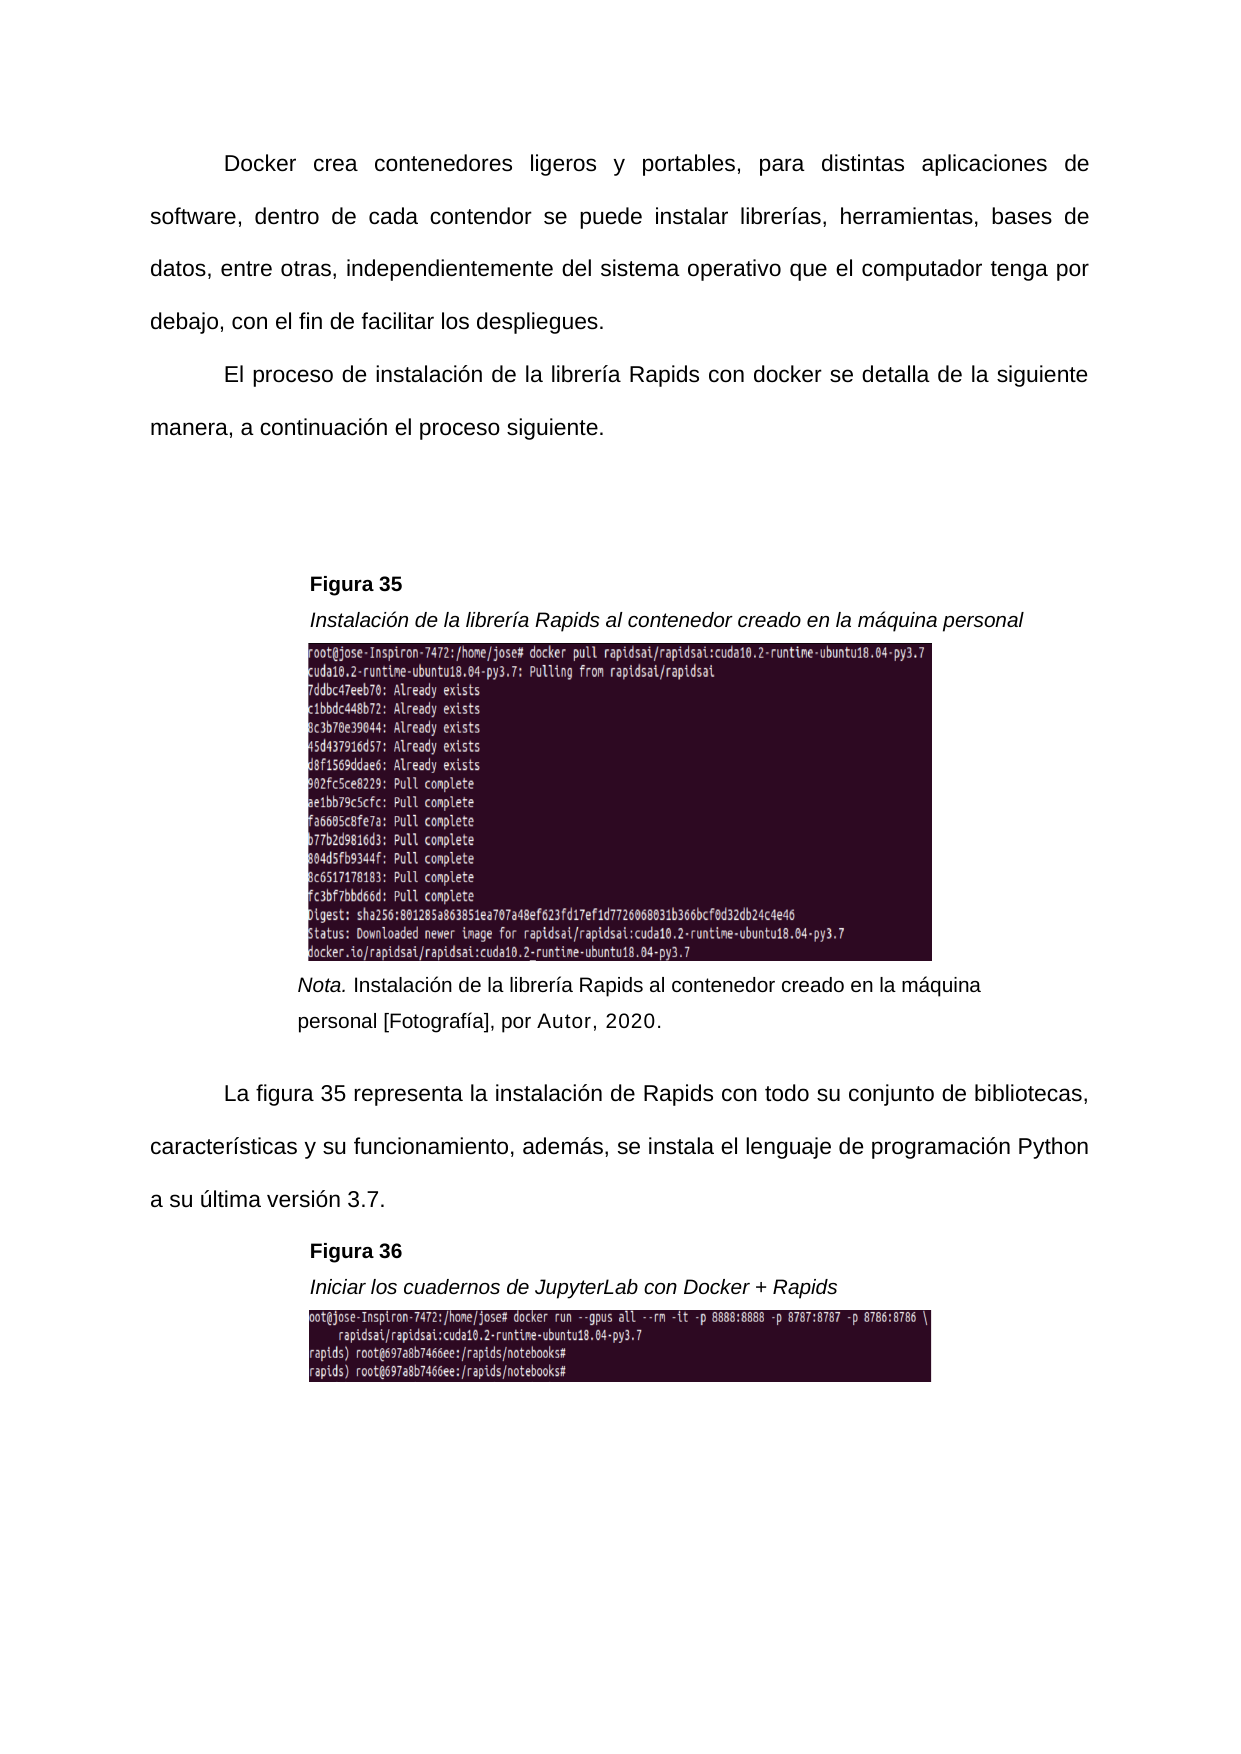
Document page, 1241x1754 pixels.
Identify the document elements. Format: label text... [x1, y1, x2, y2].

text Figura 36 [309, 1238, 1090, 1262]
text Iniciar los cuadernos de JupyterLab con Docker + Rapids [309, 1274, 1090, 1298]
text Nota. Instalación de la librería Rapids al contenedor creado en la máquina [224, 973, 1090, 997]
text Figura 35 [309, 572, 1090, 596]
picture [309, 1310, 932, 1382]
text Instalación de la librería Rapids al contenedor creado en la máquina personal [309, 608, 1090, 632]
text personal [Fotografía], por Autor, 2020. [224, 1008, 1090, 1032]
picture [308, 643, 932, 961]
text El proceso de instalación de la librería Rapids con docker se detalla de la siguiente manera, a continuación el proceso siguiente. [150, 361, 1090, 440]
text La figura 35 representa la instalación de Rapids con todo su conjunto de bibliotecas, características y su funcionamiento, además, se instala el lenguaje de programación Python a su última versión 3.7. [150, 1080, 1090, 1212]
text Docker crea contenedores ligeros y portables, para distintas aplicaciones de software, dentro de cada contendor se puede instalar librerías, herramientas, bases de datos, entre otras, independientemente del sistema operativo que el computador tenga por debajo, con el fin de facilitar los despliegues. [150, 150, 1090, 334]
